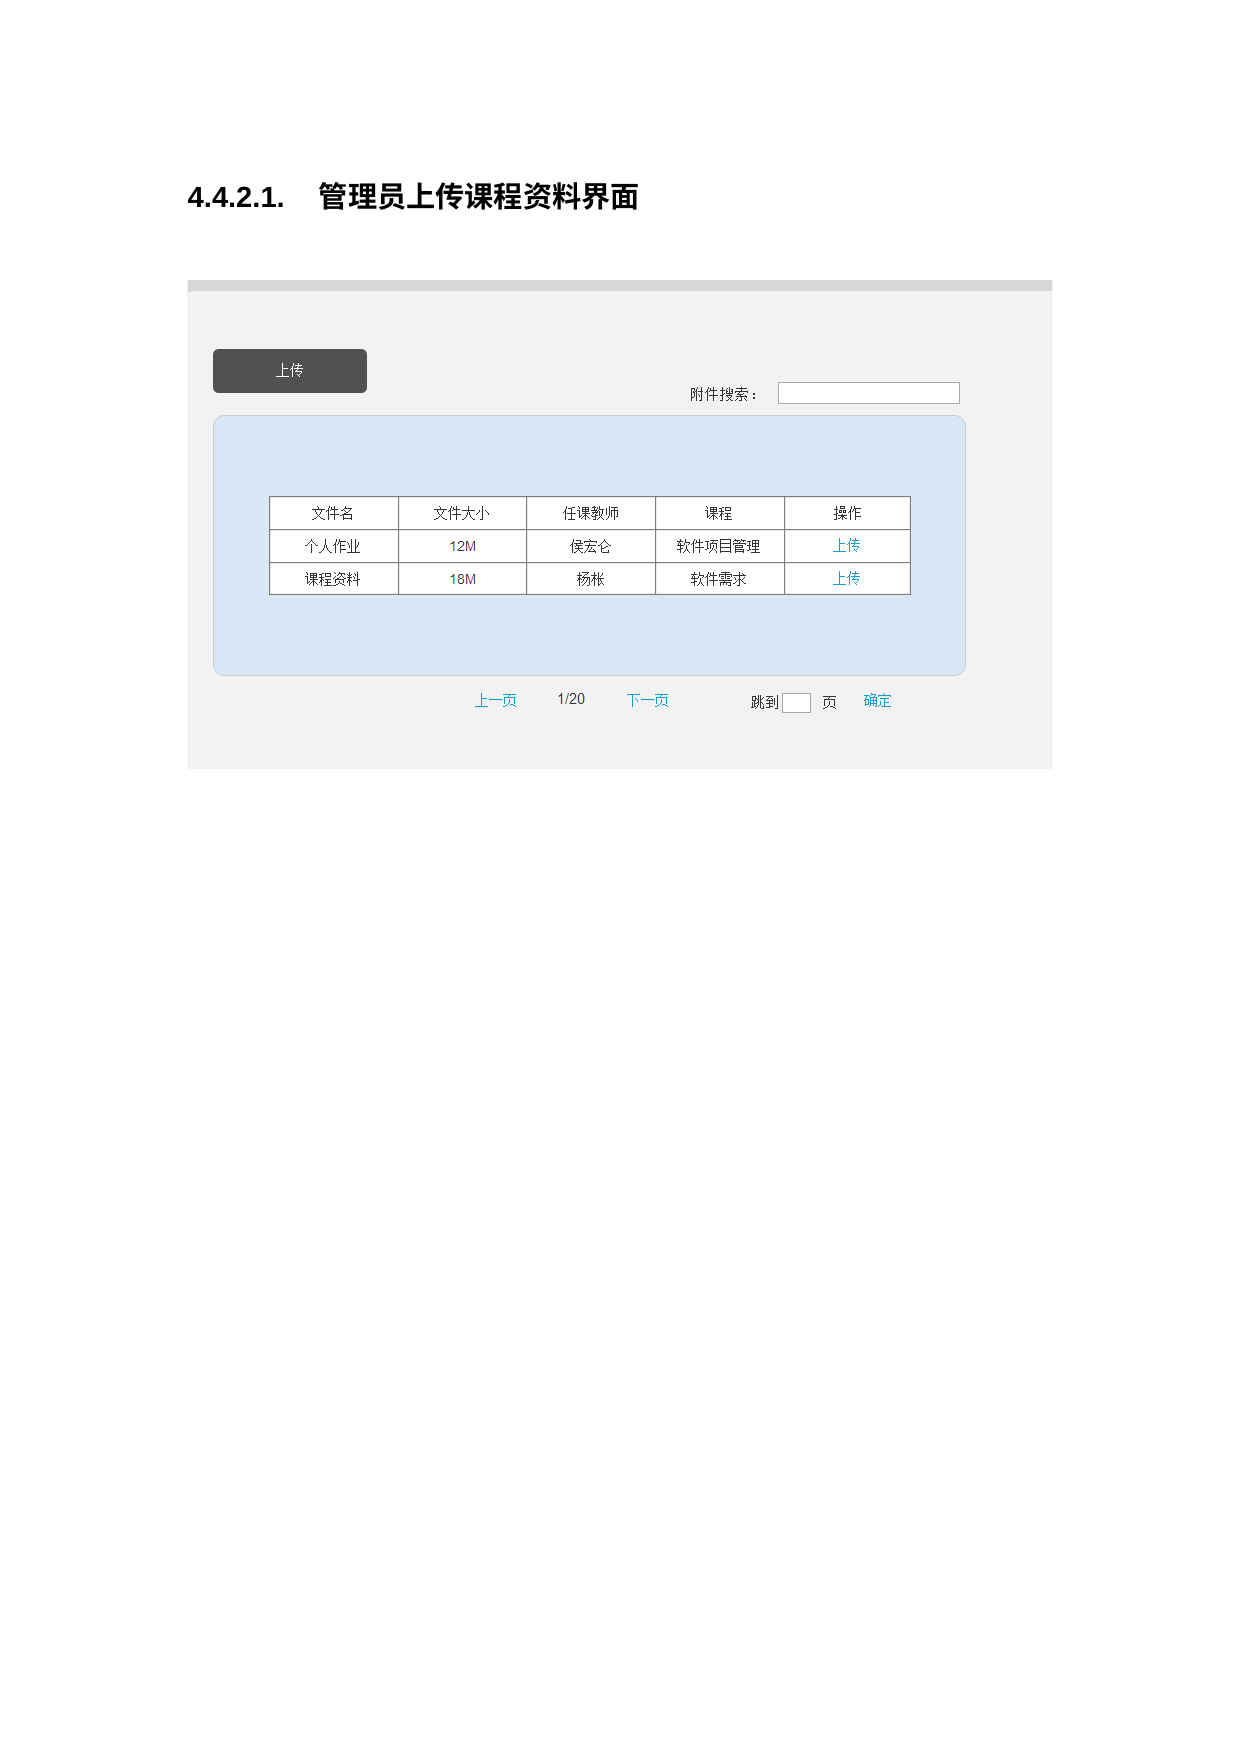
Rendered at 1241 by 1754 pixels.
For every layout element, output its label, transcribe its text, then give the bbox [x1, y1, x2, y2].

picture [187, 280, 1053, 769]
subtitle 管理员上传课程资料界面 [187, 162, 1053, 227]
